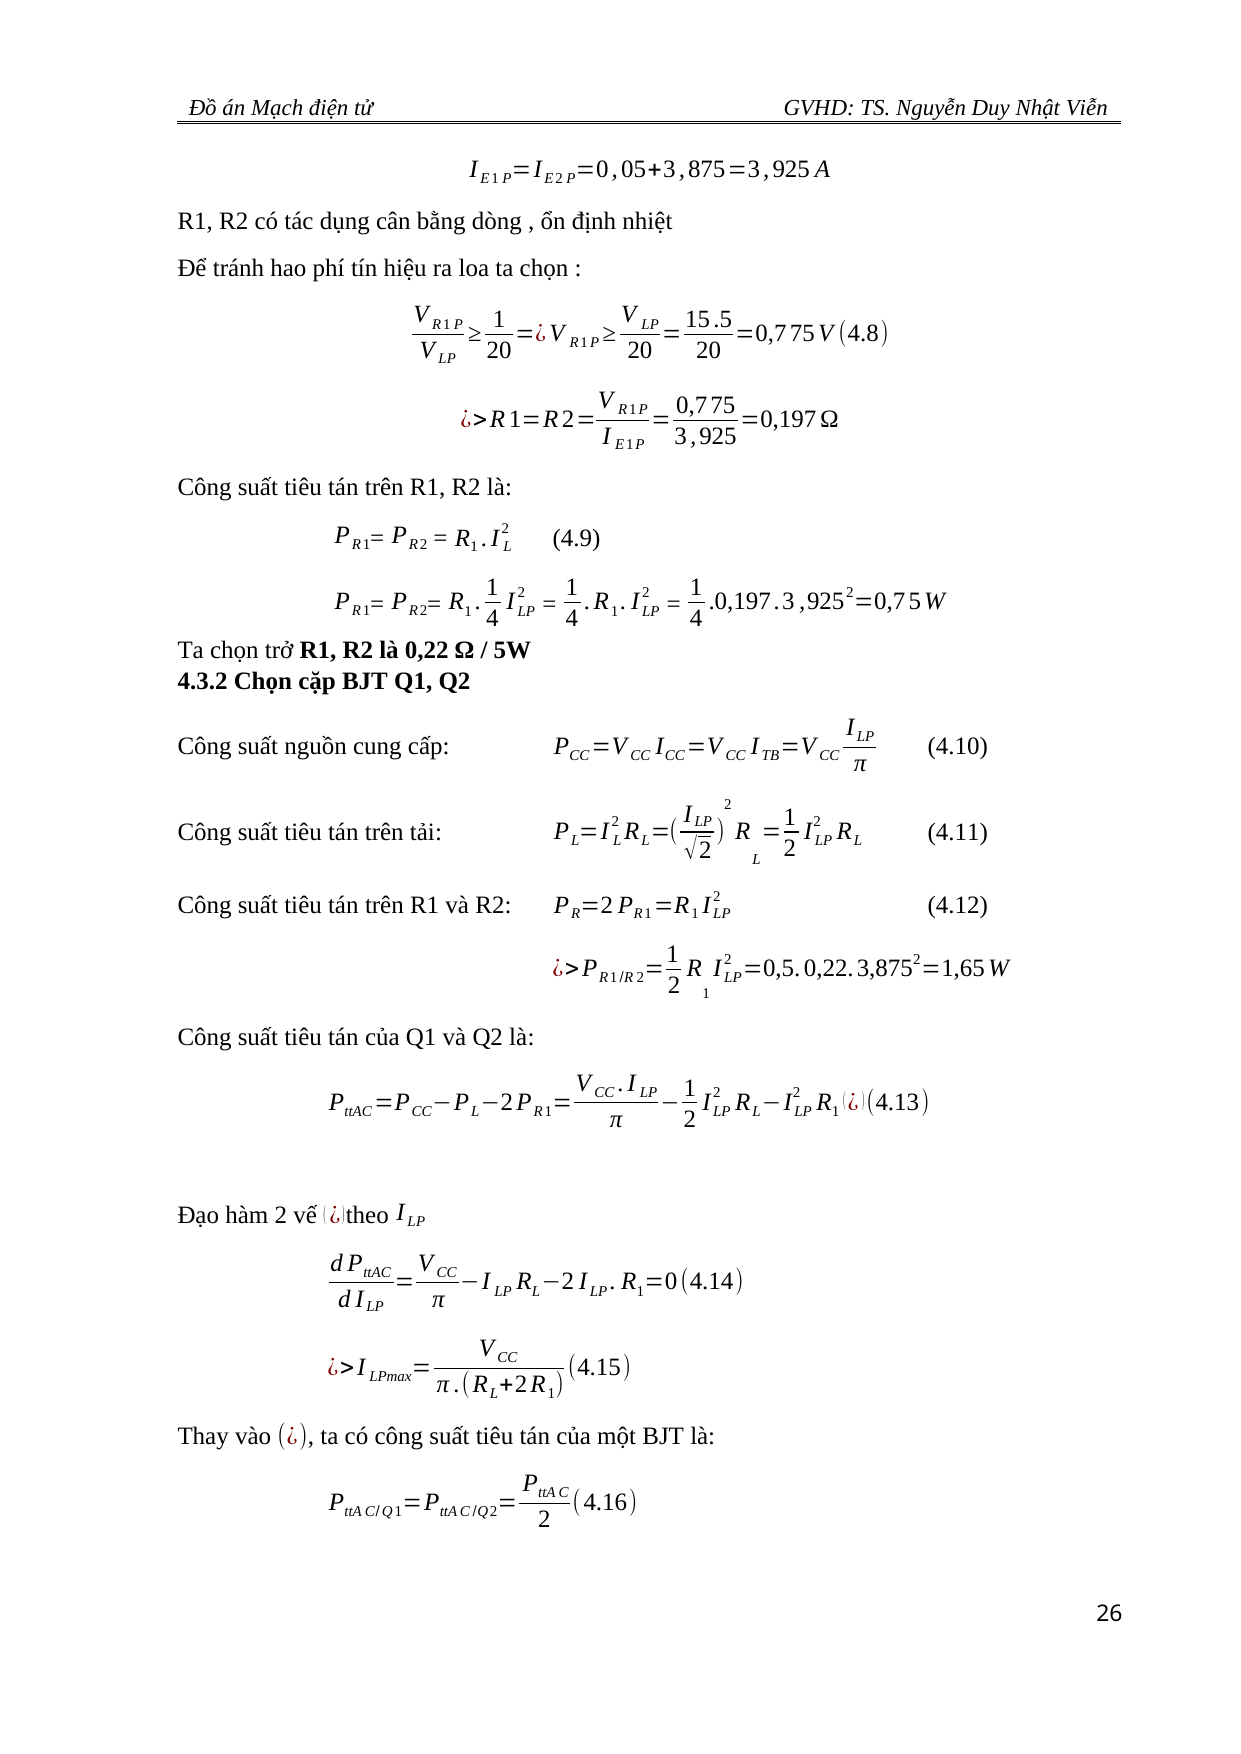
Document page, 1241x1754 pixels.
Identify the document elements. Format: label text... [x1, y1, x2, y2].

list 4.3.2 Chọn cặp BJT Q1, Q2 [177, 666, 1122, 695]
text R1, R2 có tác dụng cân bằng dòng , ổn định nhiệt [177, 206, 1122, 234]
list Ta chọn trở R1, R2 là 0,22 Ω / 5W [177, 635, 1122, 664]
text Công suất tiêu tán trên R1, R2 là: [177, 472, 1122, 501]
text Công suất tiêu tán trên tải: (4.11) [177, 795, 1122, 868]
text Công suất nguồn cung cấp: (4.10) [177, 714, 1122, 776]
list = = = = [290, 574, 1122, 633]
text Công suất tiêu tán trên R1 và R2: (4.12) [177, 887, 1122, 922]
text Đạo hàm 2 vế theo [177, 1199, 1122, 1230]
text Để tránh hao phí tín hiệu ra loa ta chọn : [177, 253, 1122, 282]
text Thay vào , ta có công suất tiêu tán của một BJT là: [177, 1421, 1122, 1451]
text = = (4.9) [177, 520, 1122, 555]
text Công suất tiêu tán của Q1 và Q2 là: [177, 1022, 1122, 1050]
